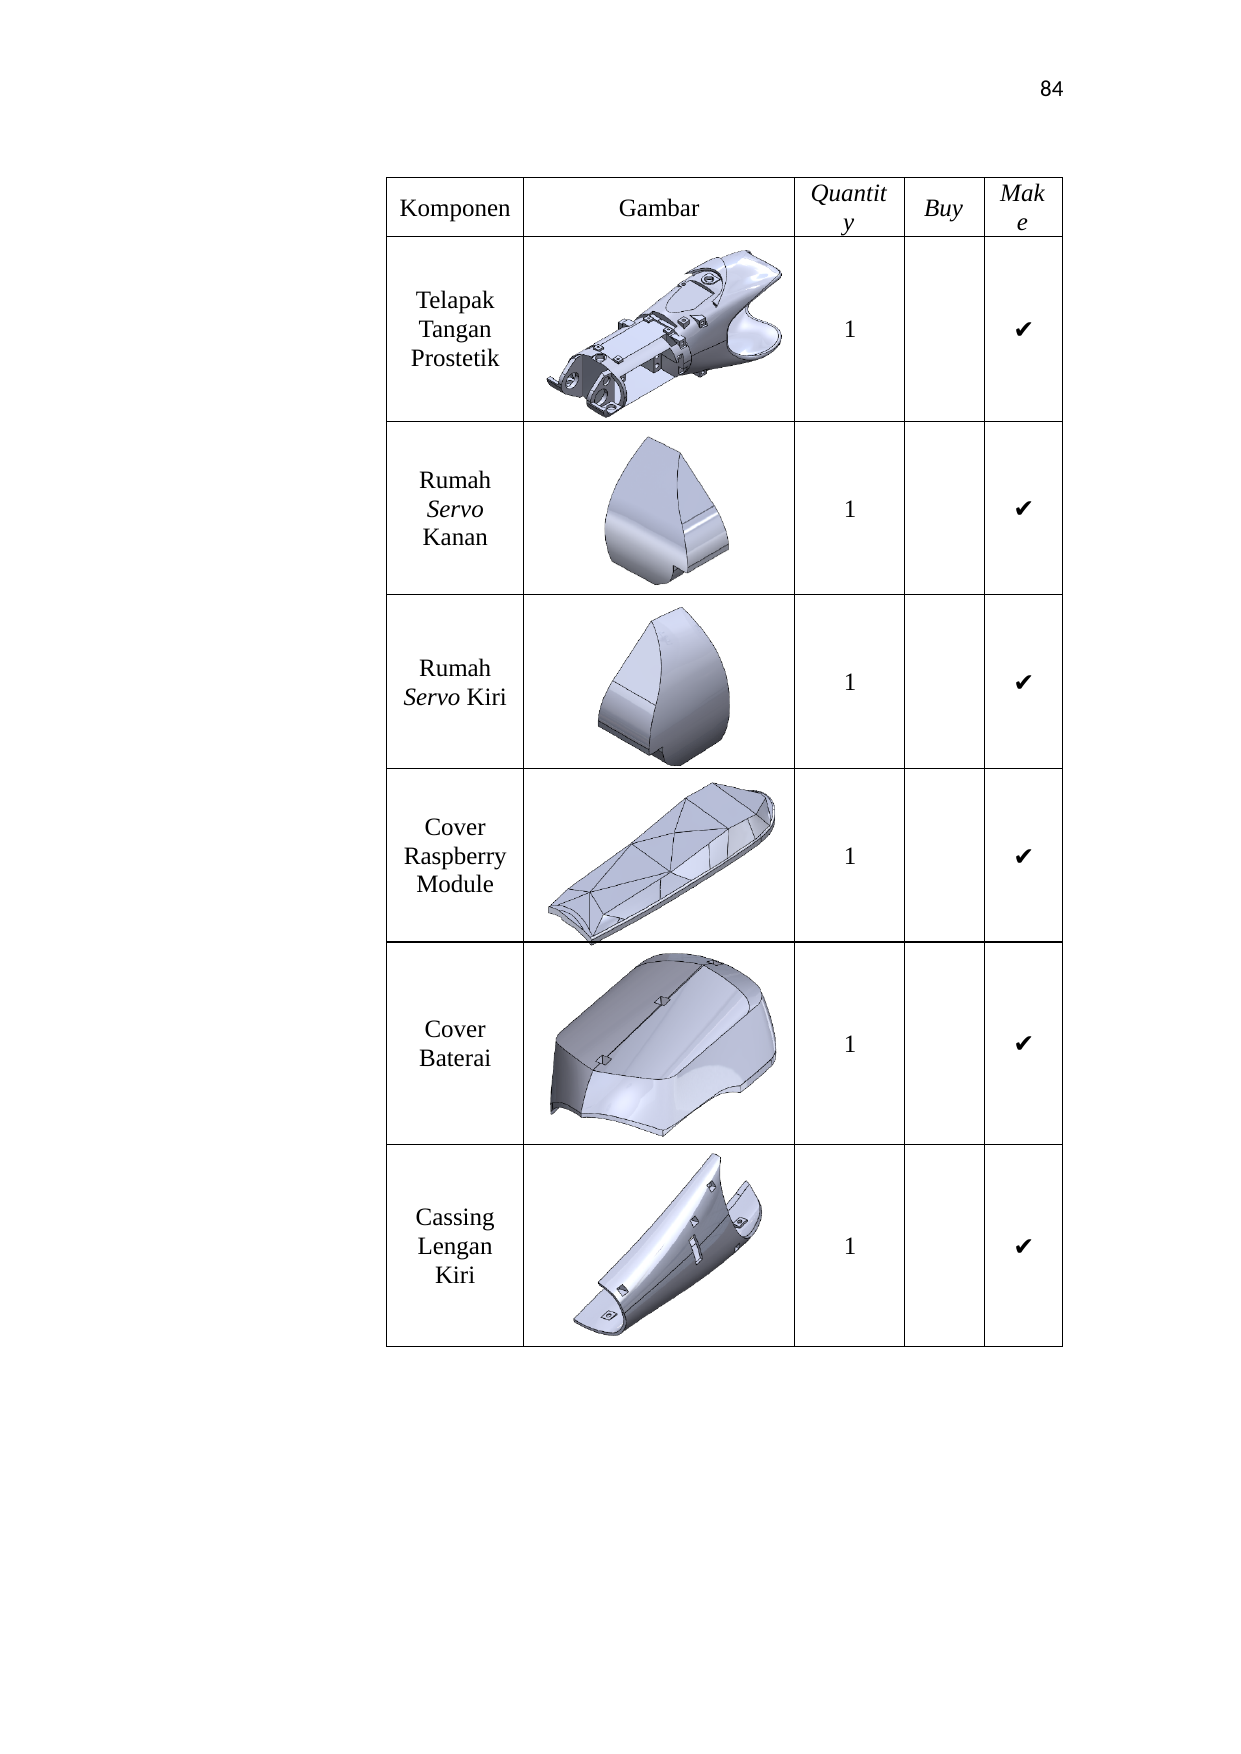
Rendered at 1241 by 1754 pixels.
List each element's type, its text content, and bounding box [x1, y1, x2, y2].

table_cell [905, 237, 984, 421]
table_cell [524, 943, 794, 1144]
table_cell [905, 943, 984, 1144]
table_cell 1 [795, 943, 904, 1144]
table_cell Rumah Servo Kiri [387, 595, 523, 768]
table_cell [524, 595, 794, 768]
table_header Gambar [524, 178, 794, 236]
table_cell [905, 422, 984, 594]
table_cell ✔ [985, 422, 1062, 594]
table_cell ✔ [985, 769, 1062, 941]
table_cell [905, 1145, 984, 1346]
table_cell [905, 769, 984, 941]
table_cell Cover Raspberry Module [387, 769, 523, 941]
table_header Make [985, 178, 1062, 236]
table_cell [524, 1145, 794, 1346]
table_cell ✔ [985, 943, 1062, 1144]
table_cell Telapak Tangan Prostetik [387, 237, 523, 421]
table_cell ✔ [985, 1145, 1062, 1346]
table_header Quantity [795, 178, 904, 236]
table_cell 1 [795, 769, 904, 941]
table_cell 1 [795, 1145, 904, 1346]
table_cell Rumah Servo Kanan [387, 422, 523, 594]
table_cell 1 [795, 422, 904, 594]
table_cell [524, 422, 794, 594]
table_cell 1 [795, 595, 904, 768]
table_cell [524, 769, 794, 941]
table_cell ✔ [985, 595, 1062, 768]
table_header Komponen [387, 178, 523, 236]
table_cell [905, 595, 984, 768]
table_header Buy [905, 178, 984, 236]
table_cell 1 [795, 237, 904, 421]
table_cell Cover Baterai [387, 943, 523, 1144]
table_cell [524, 237, 794, 421]
table_cell ✔ [985, 237, 1062, 421]
table_cell Cassing Lengan Kiri [387, 1145, 523, 1346]
